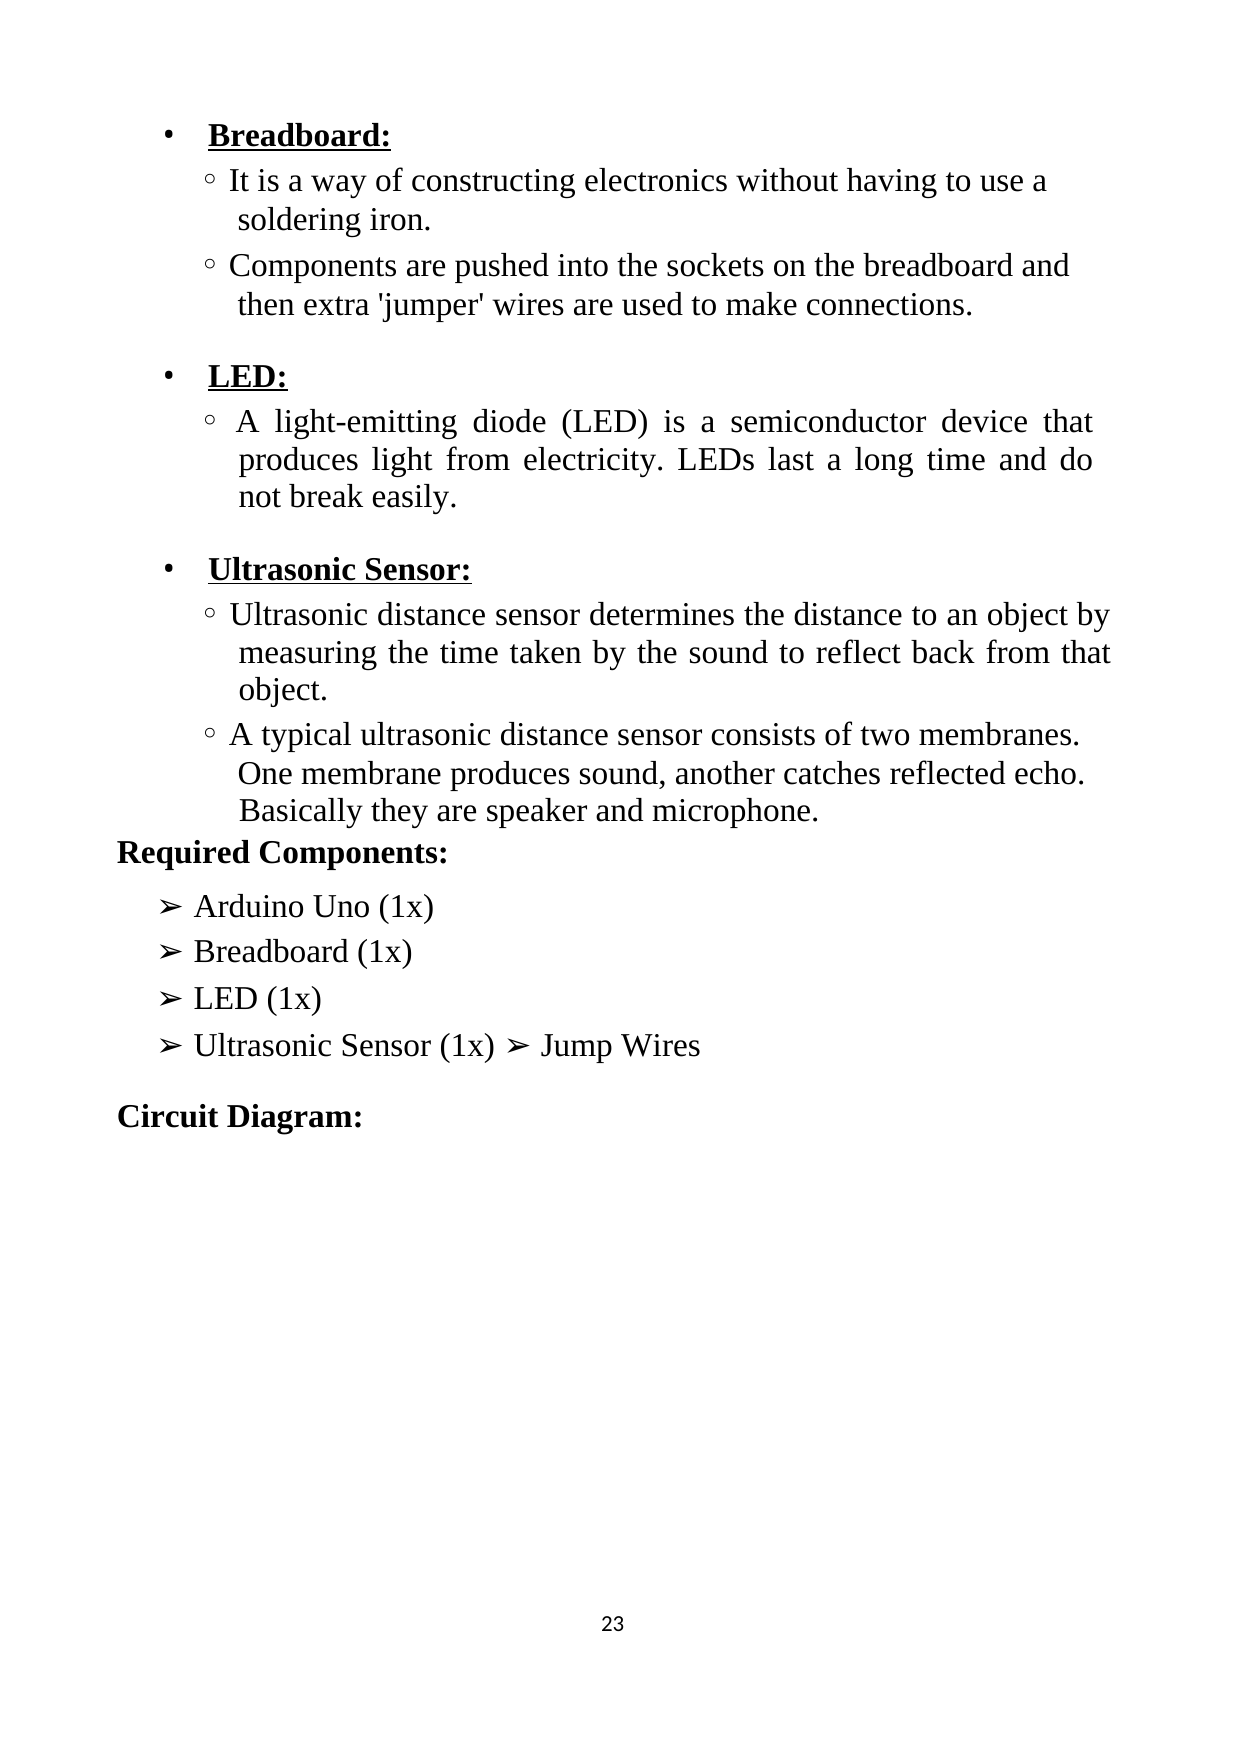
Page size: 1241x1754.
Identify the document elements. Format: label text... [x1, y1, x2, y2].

list Ultrasonic Sensor (1x) ➢ Jump Wires [156, 1022, 831, 1066]
text ◦ Ultrasonic distance sensor determines the distance to an object by measuring the time taken by the sound to reflect back from that object. [200, 590, 1112, 708]
text Required Components: [117, 832, 1186, 870]
text ◦ A typical ultrasonic distance sensor consists of two membranes. One membrane produces sound, another catches reflected echo. [200, 711, 1125, 792]
list Breadboard: [162, 111, 1186, 157]
list Arduino Uno (1x) [156, 882, 831, 927]
text Basically they are speaker and microphone. [239, 792, 1125, 829]
text Circuit Diagram: [117, 1097, 1186, 1135]
list Breadboard (1x) [156, 927, 831, 971]
list Ultrasonic Sensor: [162, 545, 1186, 590]
text ◦ It is a way of constructing electronics without having to use a soldering iron. [200, 157, 1125, 238]
text ◦ A light-emitting diode (LED) is a semiconductor device that produces light from electricity. LEDs last a long time and do not break easily. [200, 397, 1094, 514]
list LED (1x) [156, 974, 831, 1018]
list LED: [162, 352, 1186, 397]
text ◦ Components are pushed into the sockets on the breadboard and then extra 'jumper' wires are used to make connections. [200, 241, 1125, 322]
